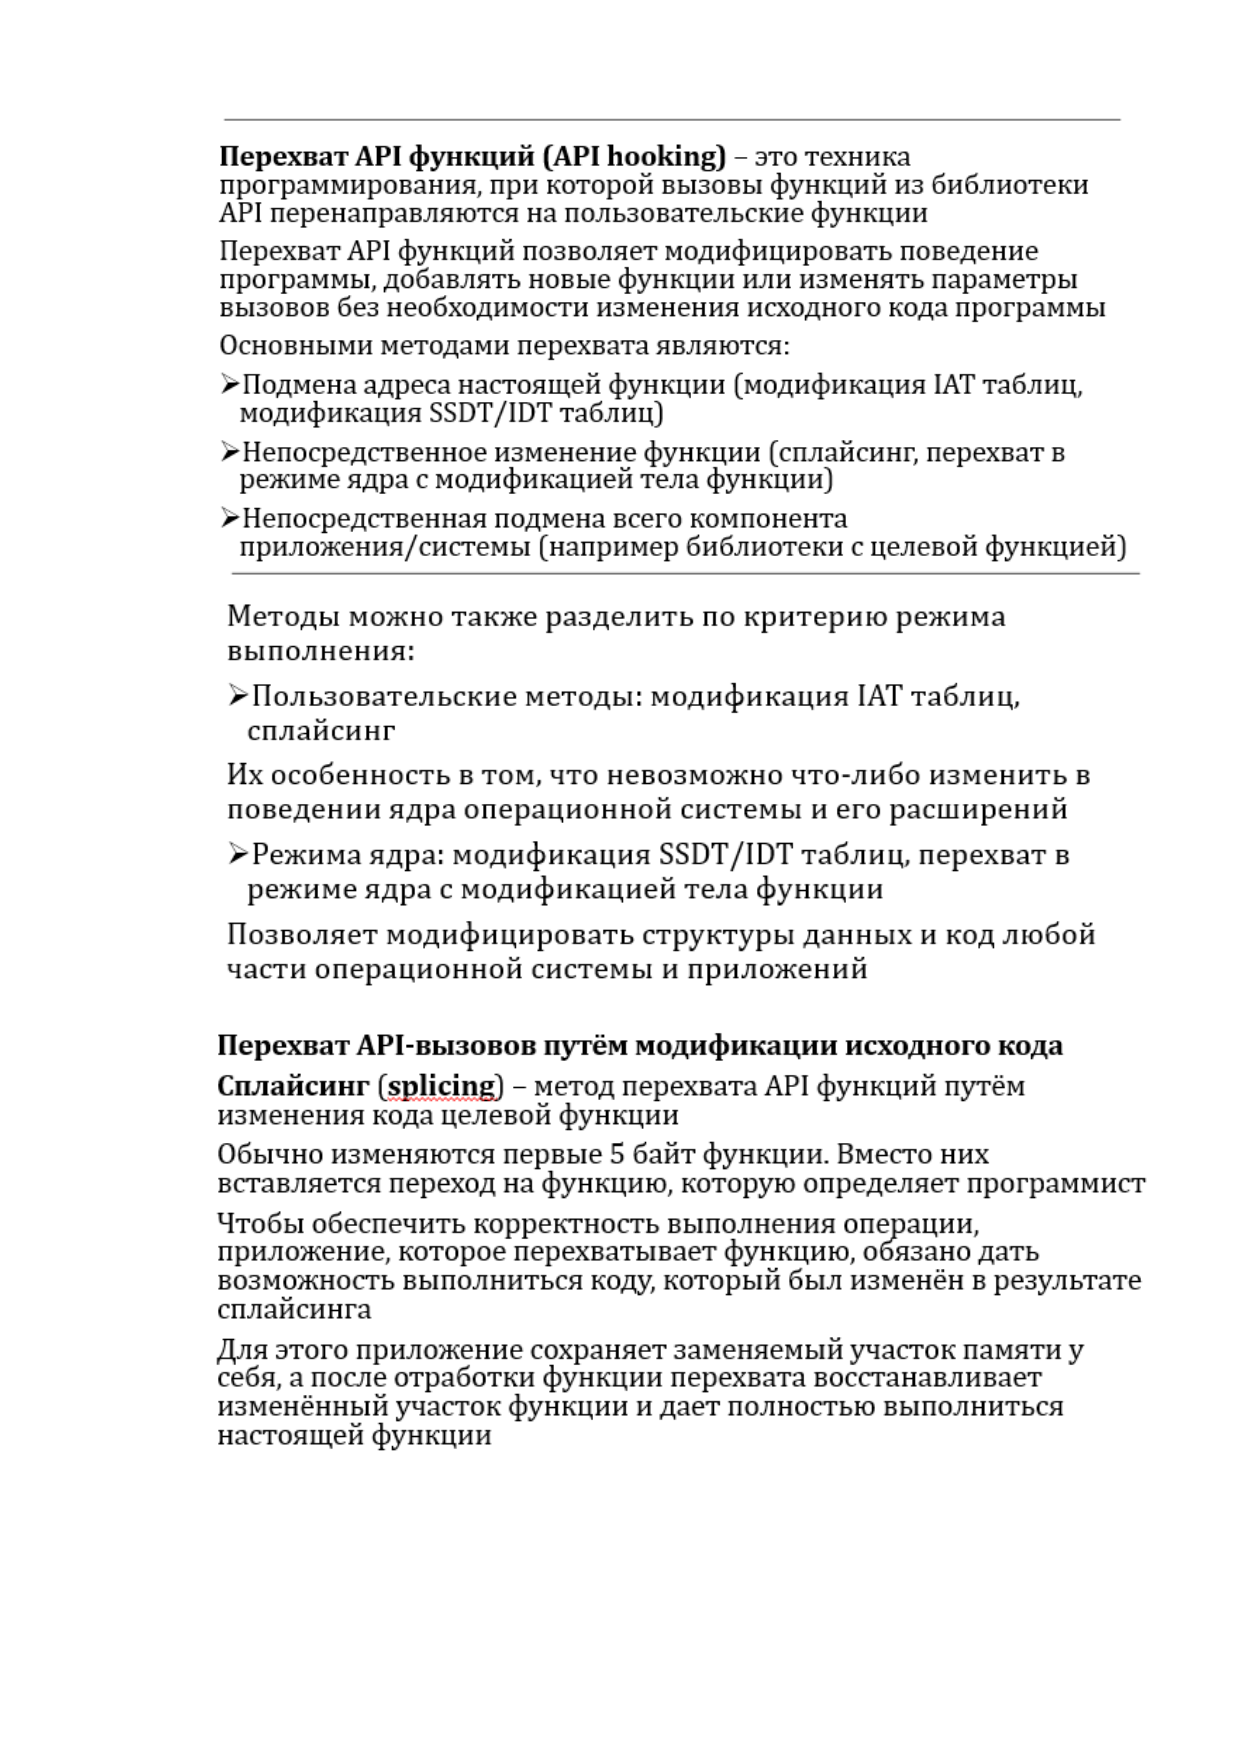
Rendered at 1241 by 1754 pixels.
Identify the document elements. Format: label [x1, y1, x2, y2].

picture [192, 118, 1167, 1478]
